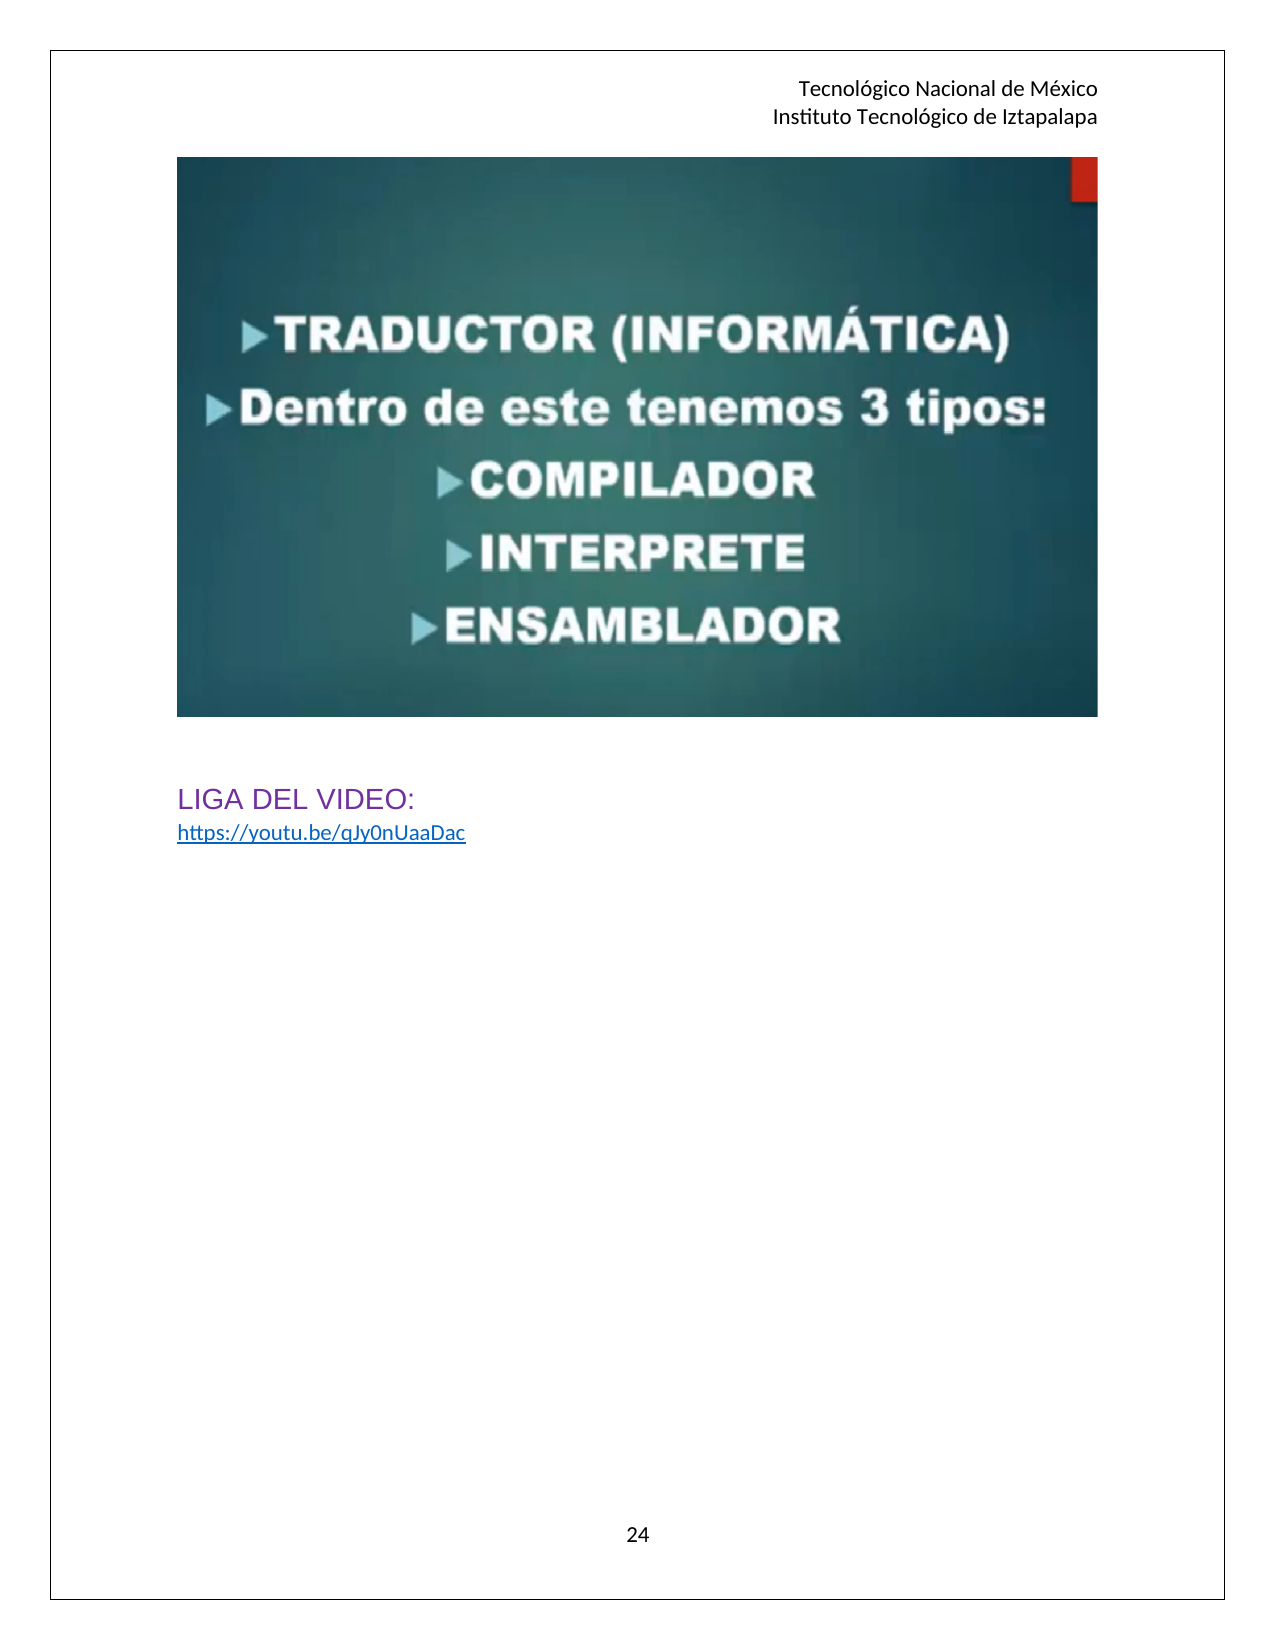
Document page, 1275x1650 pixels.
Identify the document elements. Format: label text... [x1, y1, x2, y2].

picture [177, 157, 1098, 717]
subtitle LIGA DEL VIDEO: [177, 782, 1098, 816]
text https://youtu.be/qJy0nUaaDac [177, 818, 1098, 846]
